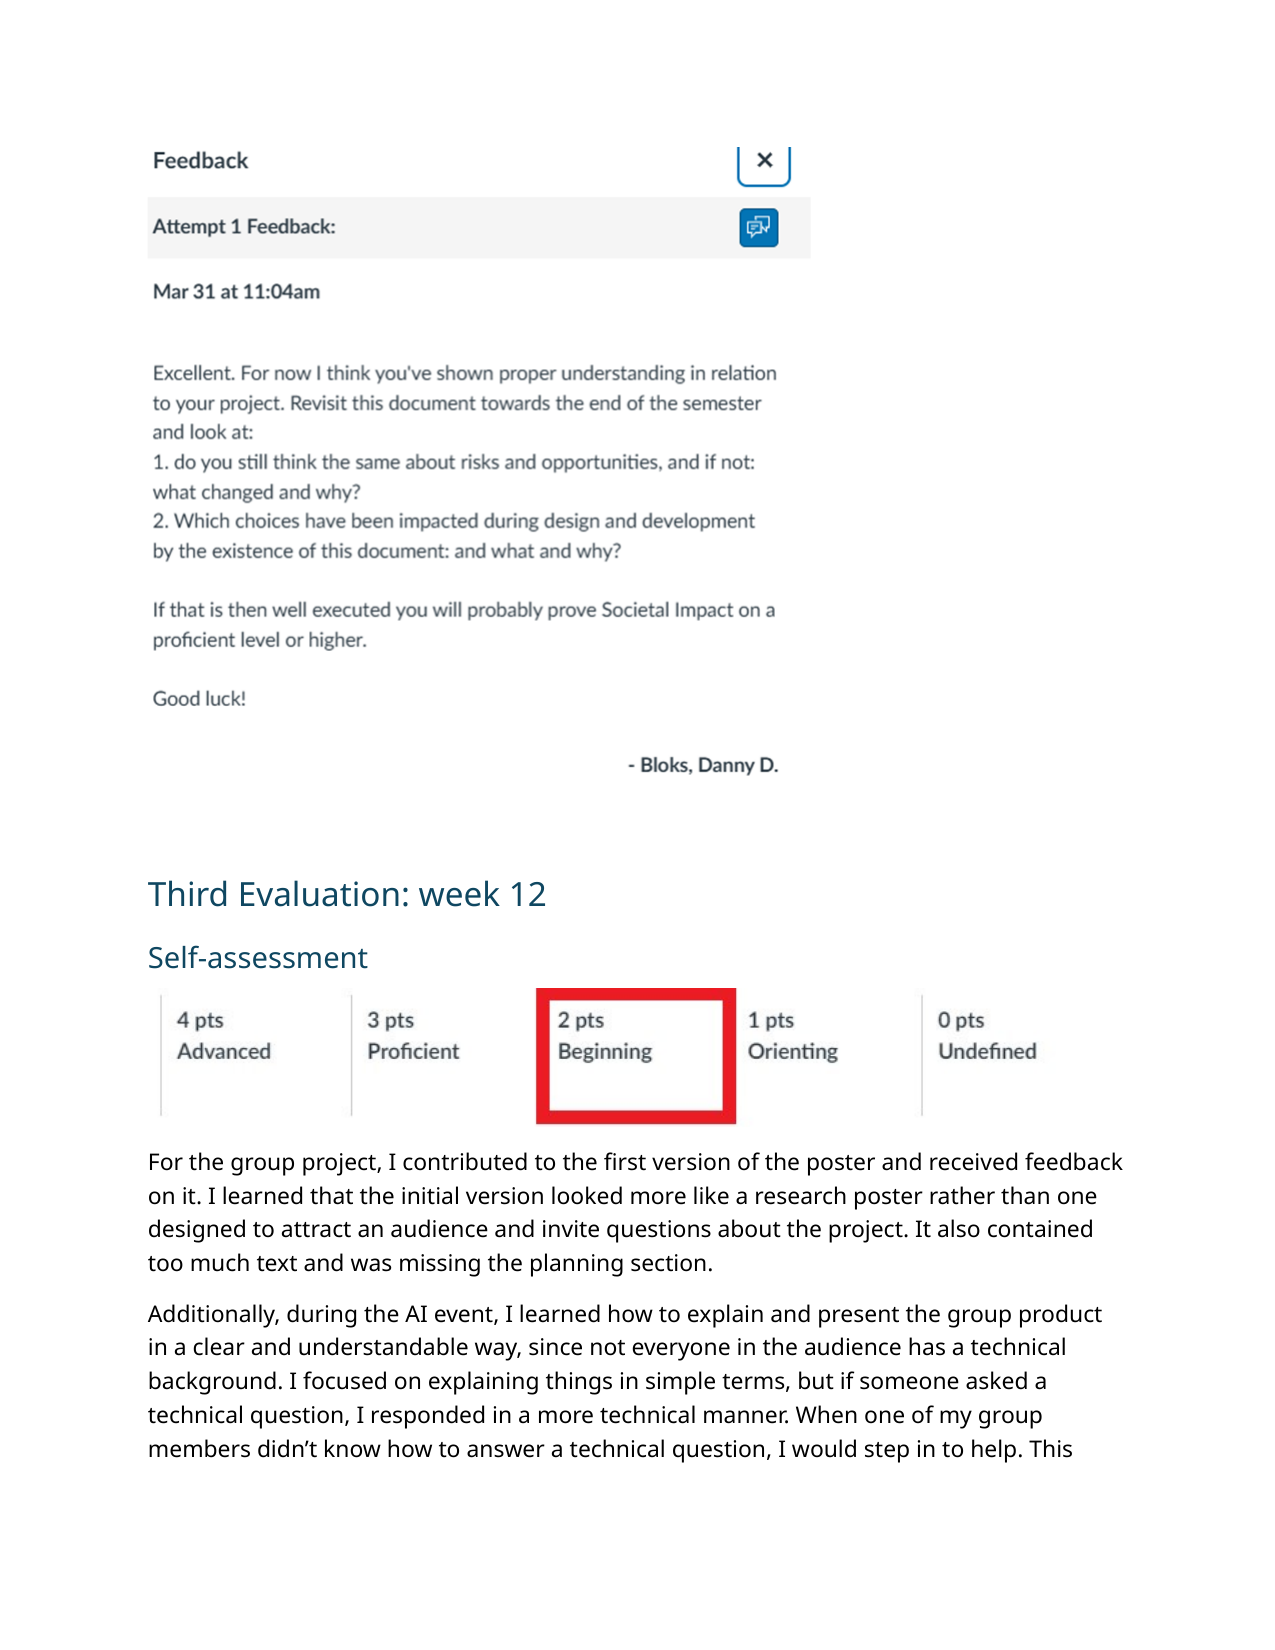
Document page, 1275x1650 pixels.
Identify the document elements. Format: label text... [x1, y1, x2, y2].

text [148, 1298, 1127, 1464]
text Third Evaluation: week 12 [148, 871, 1127, 917]
picture [147, 988, 1127, 1127]
picture [147, 147, 811, 802]
text For the group project, I contributed to the first version of the poster and received feedback on it. I learned that the initial version looked more like a research poster rather than one designed to attract an audience and invite questions about the project. It also contained too much text and was missing the planning section. [148, 1146, 1127, 1278]
text Self-assessment [148, 937, 1127, 977]
